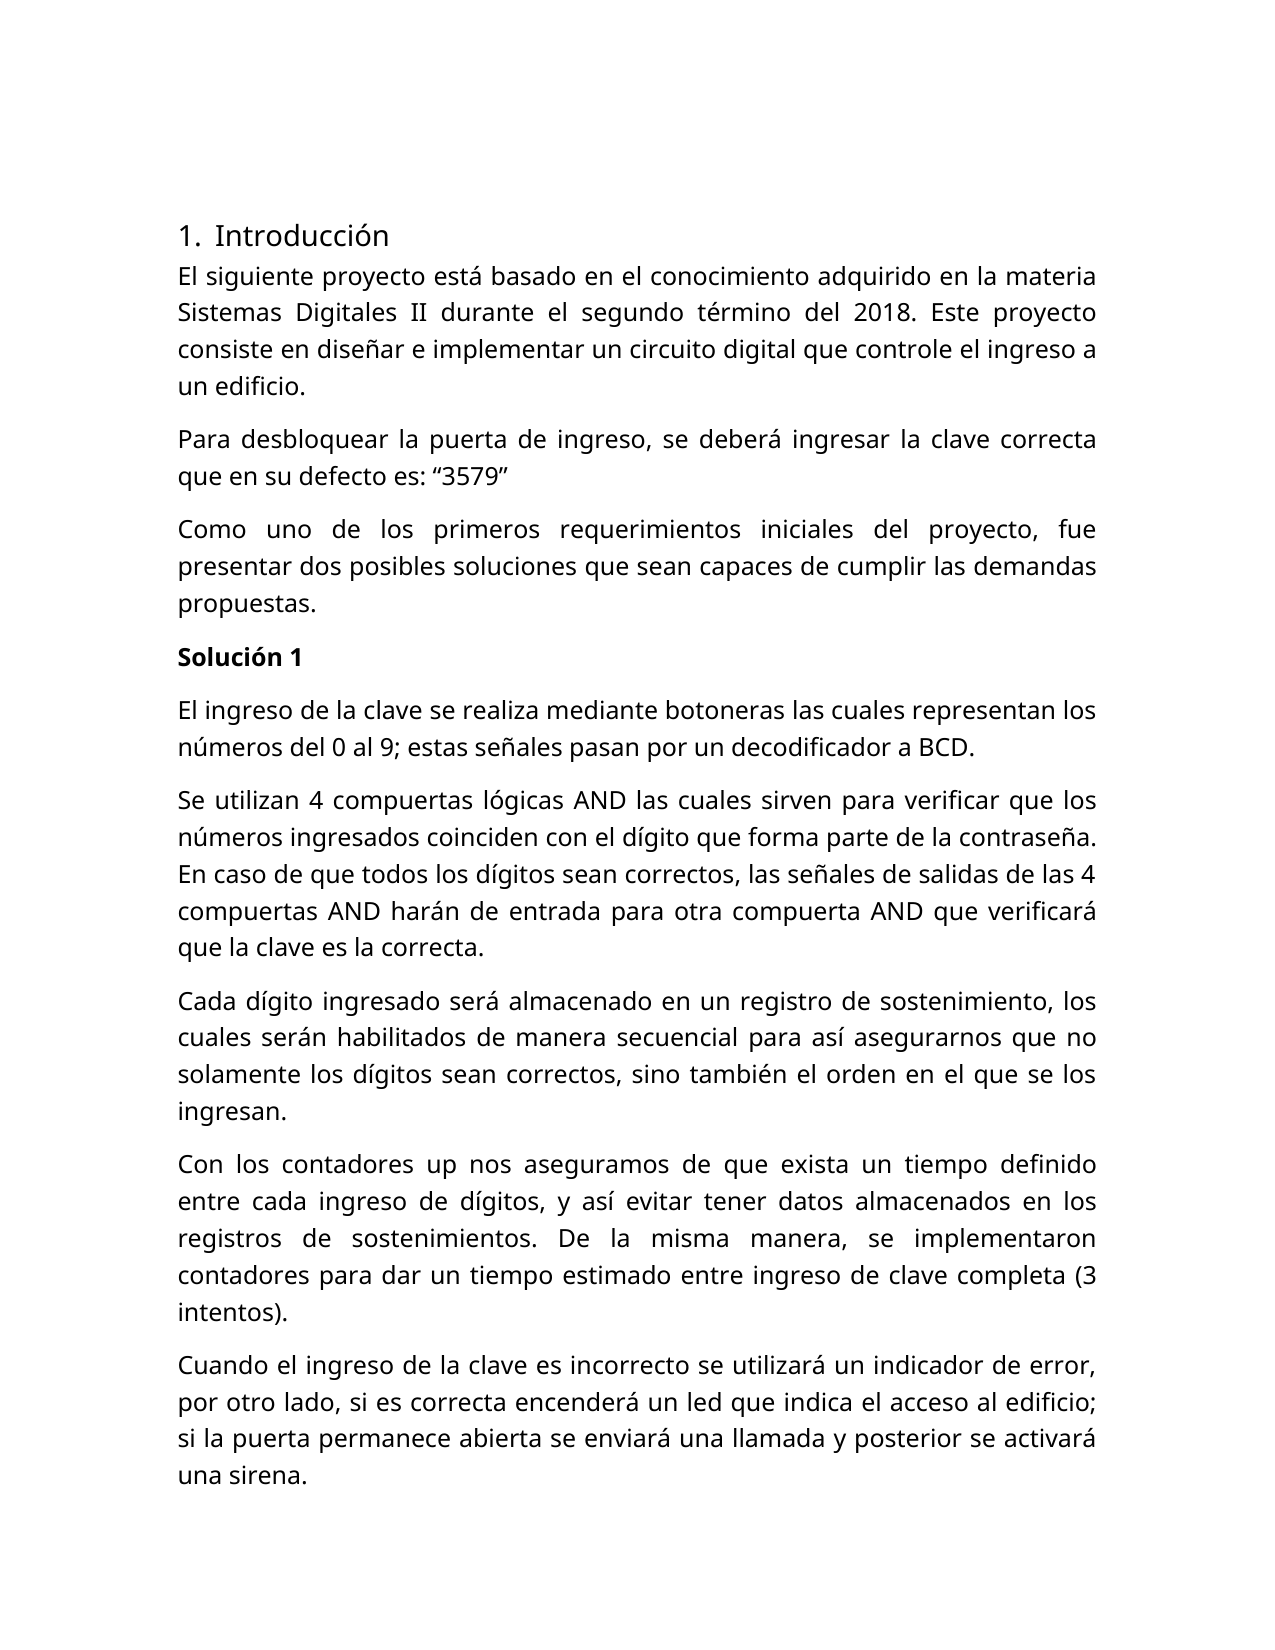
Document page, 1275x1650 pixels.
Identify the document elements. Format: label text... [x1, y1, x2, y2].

text Con los contadores up nos aseguramos de que exista un tiempo definido entre cada ingreso de dígitos, y así evitar tener datos almacenados en los registros de sostenimientos. De la misma manera, se implementaron contadores para dar un tiempo estimado entre ingreso de clave completa (3 intentos). [177, 1147, 1098, 1328]
text Como uno de los primeros requerimientos iniciales del proyecto, fue presentar dos posibles soluciones que sean capaces de cumplir las demandas propuestas. [177, 512, 1098, 620]
text Solución 1 [177, 639, 1098, 673]
text Cada dígito ingresado será almacenado en un registro de sostenimiento, los cuales serán habilitados de manera secuencial para así asegurarnos que no solamente los dígitos sean correctos, sino también el orden en el que se los ingresan. [177, 983, 1098, 1128]
subtitle Introducción [177, 215, 1098, 255]
text El siguiente proyecto está basado en el conocimiento adquirido en la materia Sistemas Digitales II durante el segundo término del 2018. Este proyecto consiste en diseñar e implementar un circuito digital que controle el ingreso a un edificio. [177, 258, 1098, 403]
text El ingreso de la clave se realiza mediante botoneras las cuales representan los números del 0 al 9; estas señales pasan por un decodificador a BCD. [177, 693, 1098, 763]
text Para desbloquear la puerta de ingreso, se deberá ingresar la clave correcta que en su defecto es: “3579” [177, 422, 1098, 493]
text Cuando el ingreso de la clave es incorrecto se utilizará un indicador de error, por otro lado, si es correcta encenderá un led que indica el acceso al edificio; si la puerta permanece abierta se enviará una llamada y posterior se activará una sirena. [177, 1348, 1098, 1492]
text Se utilizan 4 compuertas lógicas AND las cuales sirven para verificar que los números ingresados coinciden con el dígito que forma parte de la contraseña. En caso de que todos los dígitos sean correctos, las señales de salidas de las 4 compuertas AND harán de entrada para otra compuerta AND que verificará que la clave es la correcta. [177, 783, 1098, 964]
